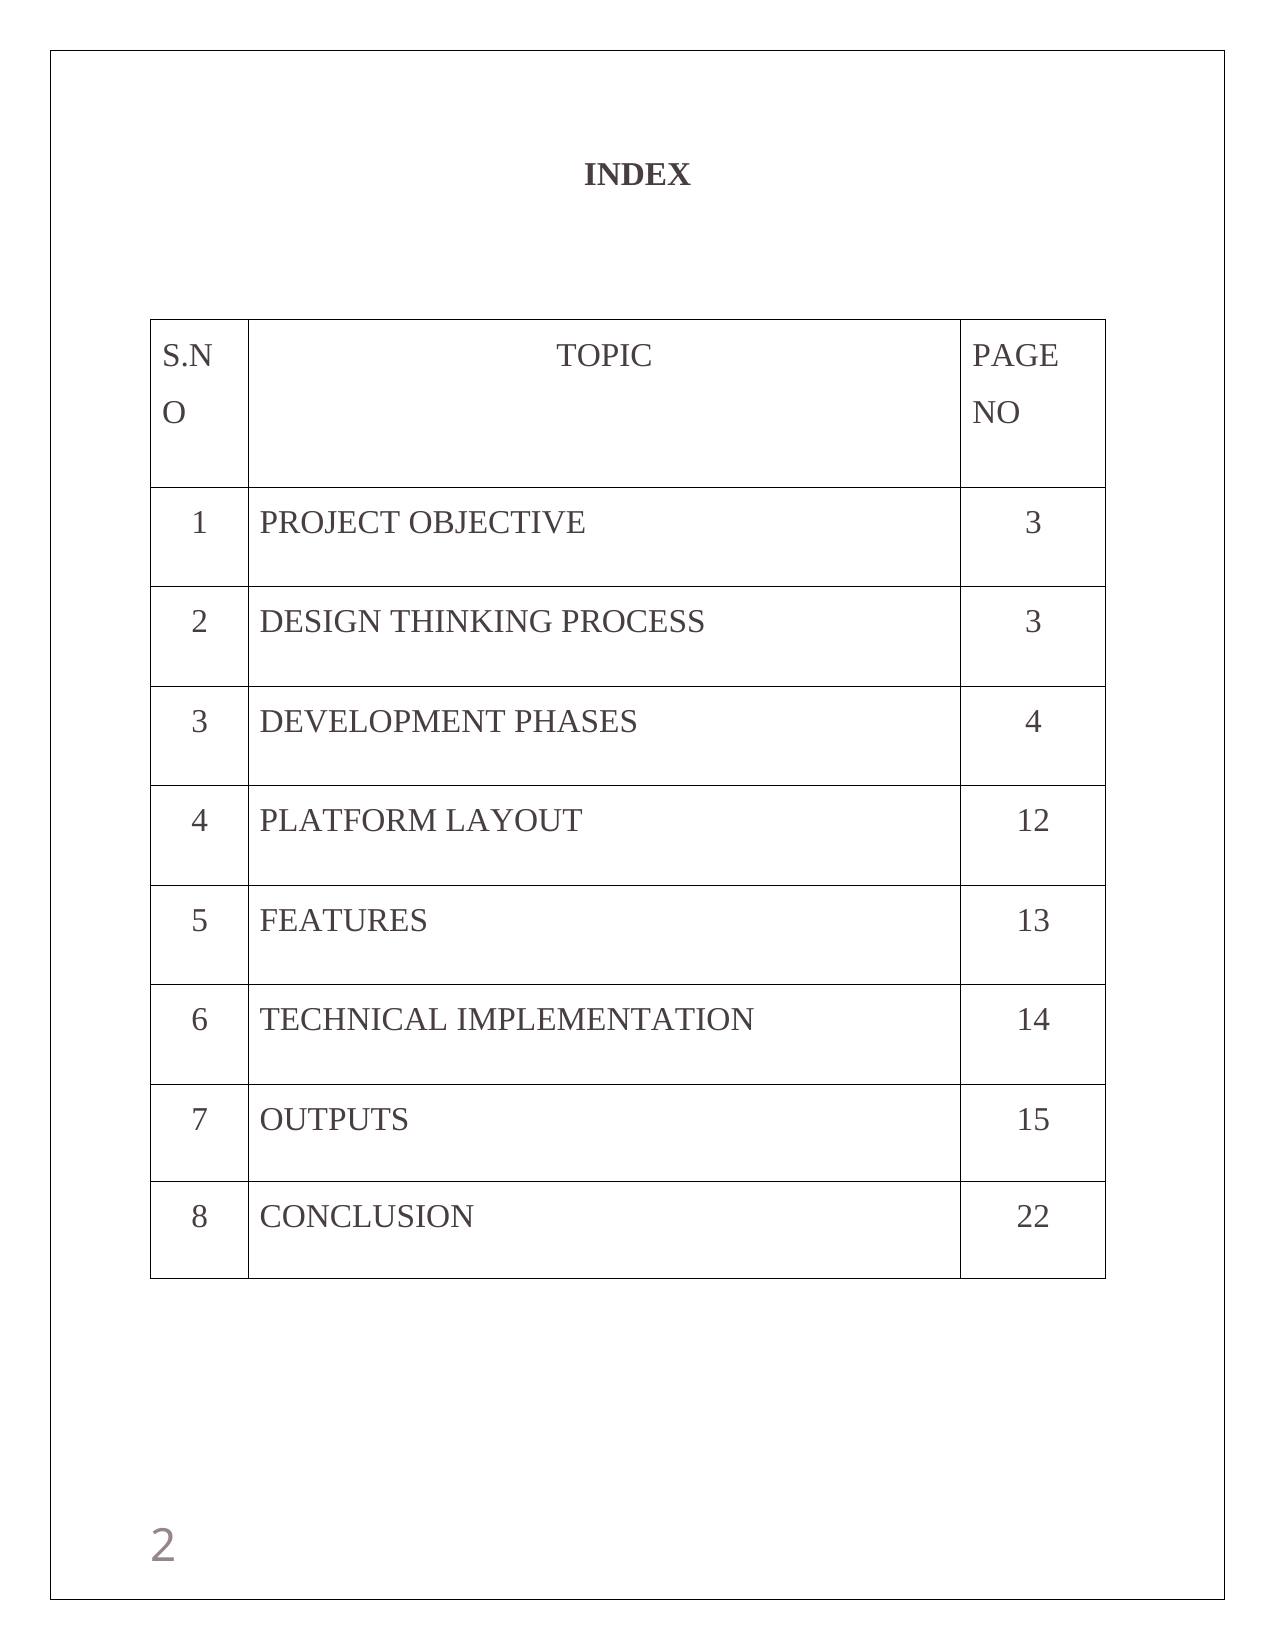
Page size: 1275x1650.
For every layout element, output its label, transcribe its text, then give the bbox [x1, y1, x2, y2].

table_cell 13 [961, 886, 1105, 984]
table_cell 4 [961, 687, 1105, 785]
table_cell 15 [961, 1085, 1105, 1181]
table_cell CONCLUSION [249, 1182, 960, 1278]
table_cell 14 [961, 985, 1105, 1083]
table_header S.no [151, 320, 248, 487]
table_header Topic [249, 320, 960, 487]
table_cell FEATURES [249, 886, 960, 984]
table_cell TECHNICAL IMPLEMENTATION [249, 985, 960, 1083]
table_cell 6 [151, 985, 248, 1083]
table_cell 3 [151, 687, 248, 785]
table_cell PLATFORM LAYOUT [249, 786, 960, 884]
table_cell DESIGN THINKING PROCESS [249, 587, 960, 686]
table_cell 12 [961, 786, 1105, 884]
table_cell 2 [151, 587, 248, 686]
table_cell Outputs [249, 1085, 960, 1181]
table_cell 7 [151, 1085, 248, 1181]
table_cell Project OBJECTIVE [249, 488, 960, 586]
table_cell 8 [151, 1182, 248, 1278]
table_cell 5 [151, 886, 248, 984]
table_cell 4 [151, 786, 248, 884]
table_cell 22 [961, 1182, 1105, 1278]
table_cell DEVELOPMENT PHASES [249, 687, 960, 785]
table_cell 3 [961, 587, 1105, 686]
text INDEX [150, 154, 1125, 193]
table_cell 3 [961, 488, 1105, 586]
table_cell 1 [151, 488, 248, 586]
table_header Page no [961, 320, 1105, 487]
